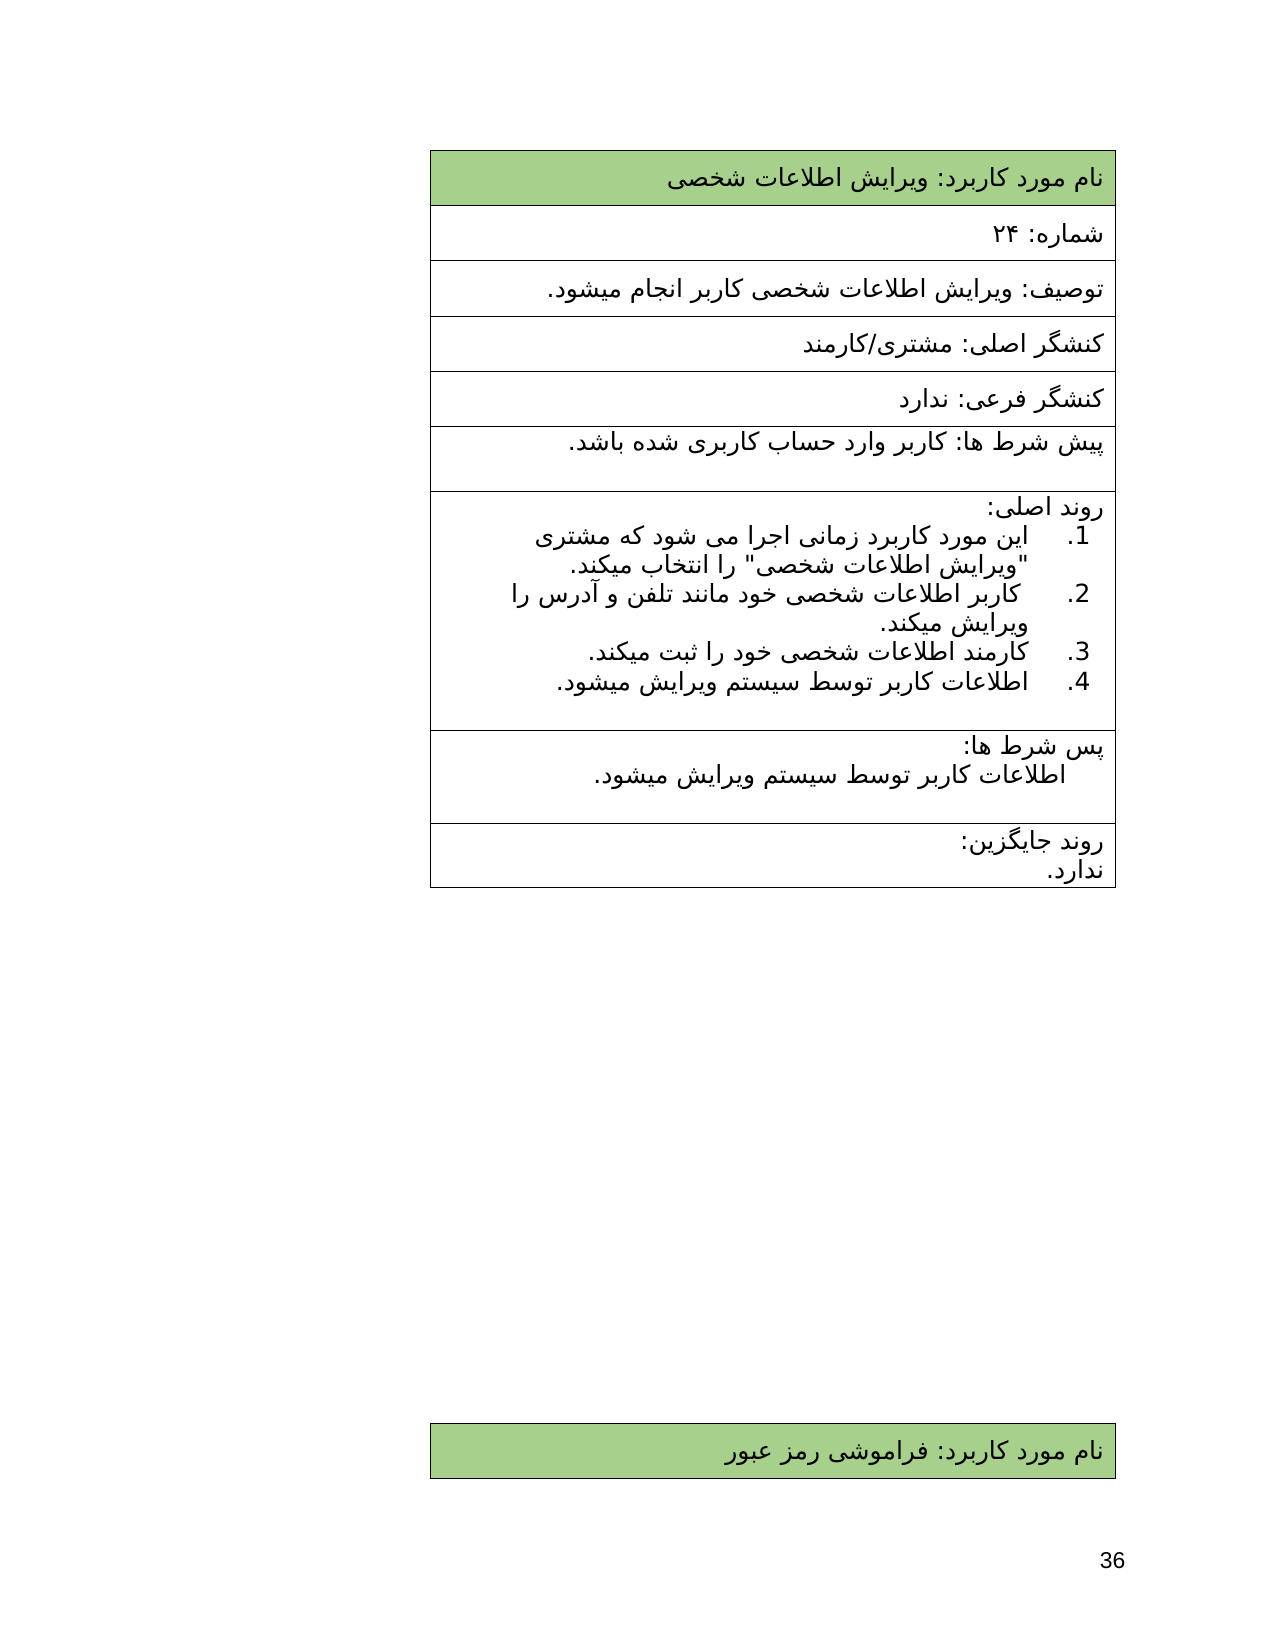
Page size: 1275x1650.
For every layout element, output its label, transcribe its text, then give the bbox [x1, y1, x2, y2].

table_cell کنشگر فرعی: ندارد [431, 372, 1115, 426]
table_header نام مورد کاربرد: ویرایش اطلاعات شخصی [431, 151, 1115, 205]
table_cell شماره: ۲۴ [431, 206, 1115, 260]
table_cell کنشگر اصلی: مشتری/کارمند [431, 317, 1115, 371]
table_header نام مورد کاربرد: فراموشی رمز عبور [431, 1424, 1115, 1478]
table_cell روند جایگزین: ندارد. [431, 824, 1115, 887]
table_cell پس شرط ها: اطلاعات کاربر توسط سیستم ویرایش میشود. [431, 731, 1115, 823]
table_cell توصیف: ویرایش اطلاعات شخصی کاربر انجام میشود. [431, 261, 1115, 316]
table_cell روند اصلی: این مورد کاربرد زمانی اجرا می شود که مشتری "ویرایش اطلاعات شخصی" را انتخاب میکند. کاربر اطلاعات شخصی خود مانند تلفن و آدرس را ویرایش میکند. کارمند اطلاعات شخصی خود را ثبت میکند. اطلاعات کاربر توسط سیستم ویرایش میشود. [431, 492, 1115, 730]
table_cell پیش شرط ها: کاربر وارد حساب کاربری شده باشد. [431, 427, 1115, 491]
